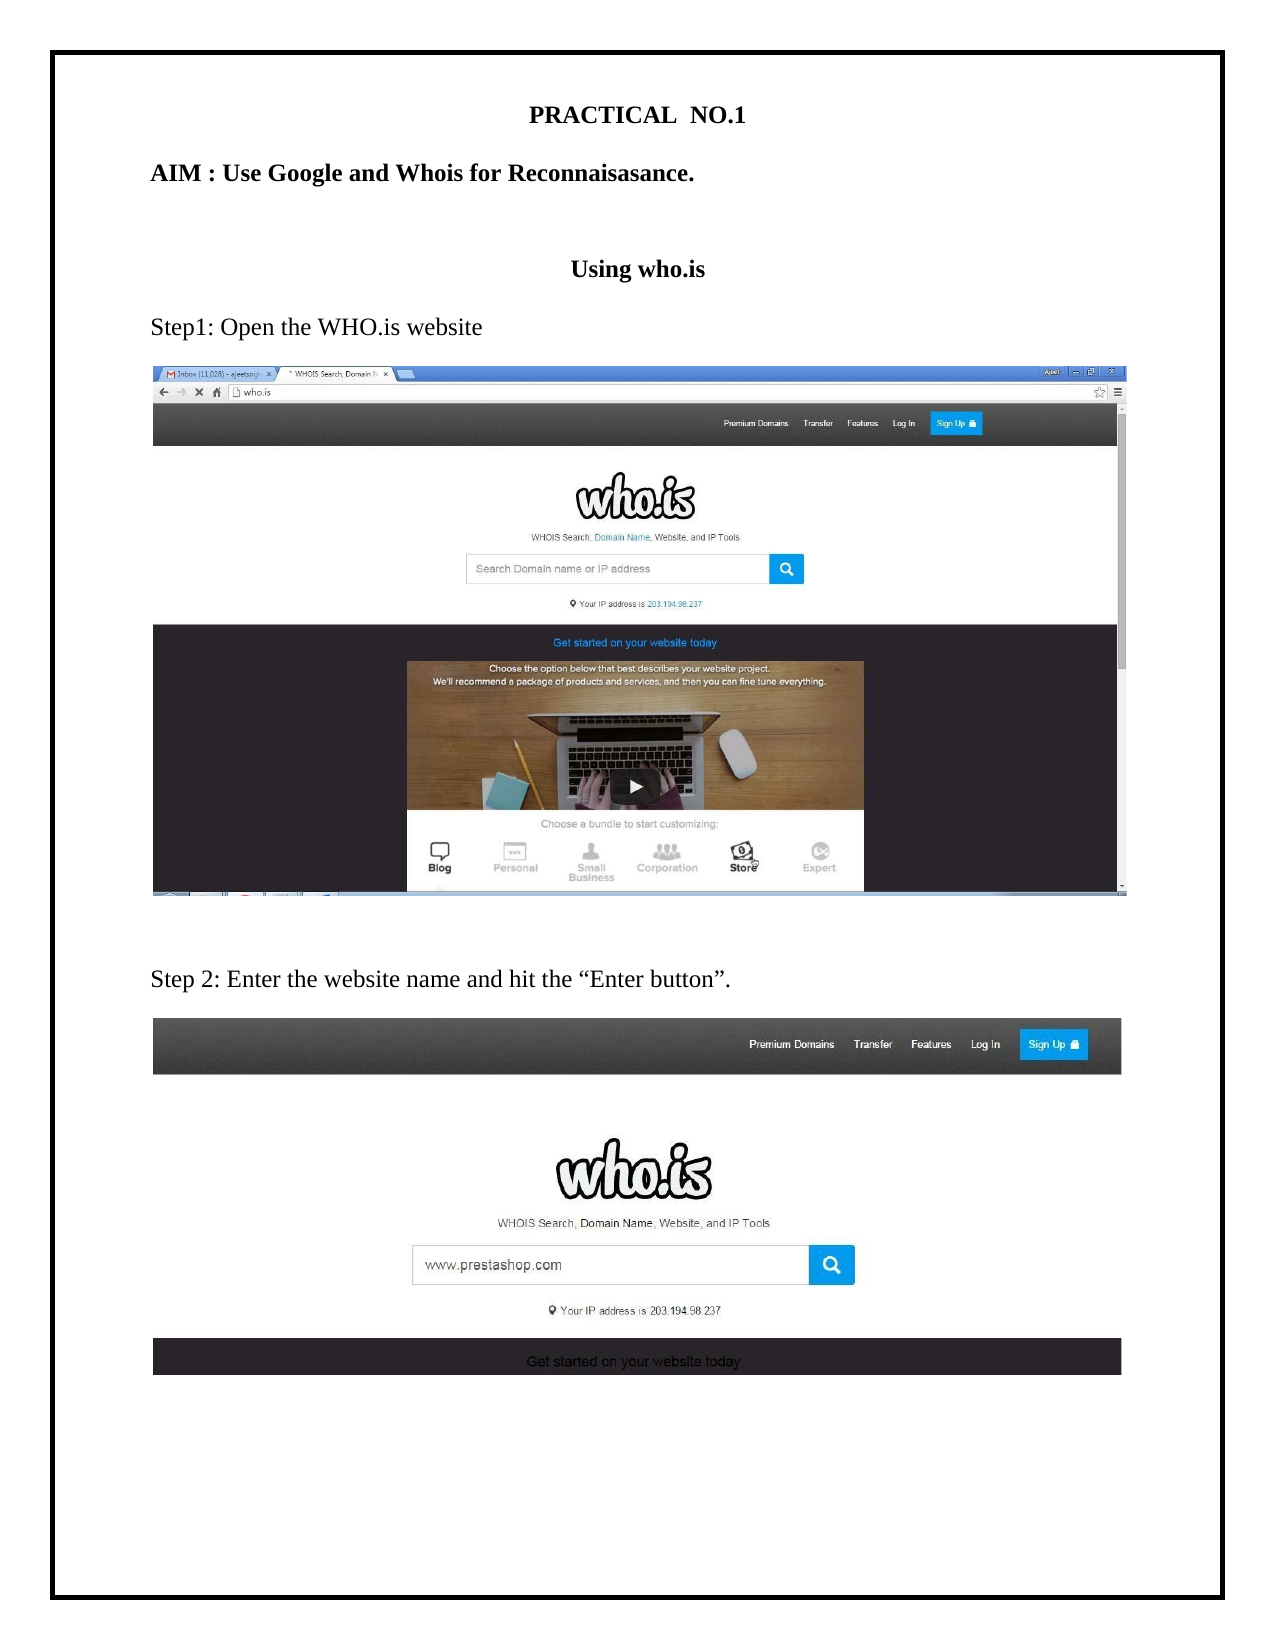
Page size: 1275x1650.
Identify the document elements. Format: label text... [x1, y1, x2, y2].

text Step1: Open the WHO.is website [150, 312, 1167, 341]
picture [153, 1018, 1122, 1375]
subtitle PRACTICAL NO.1 [474, 100, 801, 129]
text AIM : Use Google and Whois for Reconnaisasance. [150, 158, 1167, 187]
picture [153, 366, 1127, 896]
text Using who.is [474, 254, 801, 283]
text Step 2: Enter the website name and hit the “Enter button”. [150, 964, 1167, 992]
